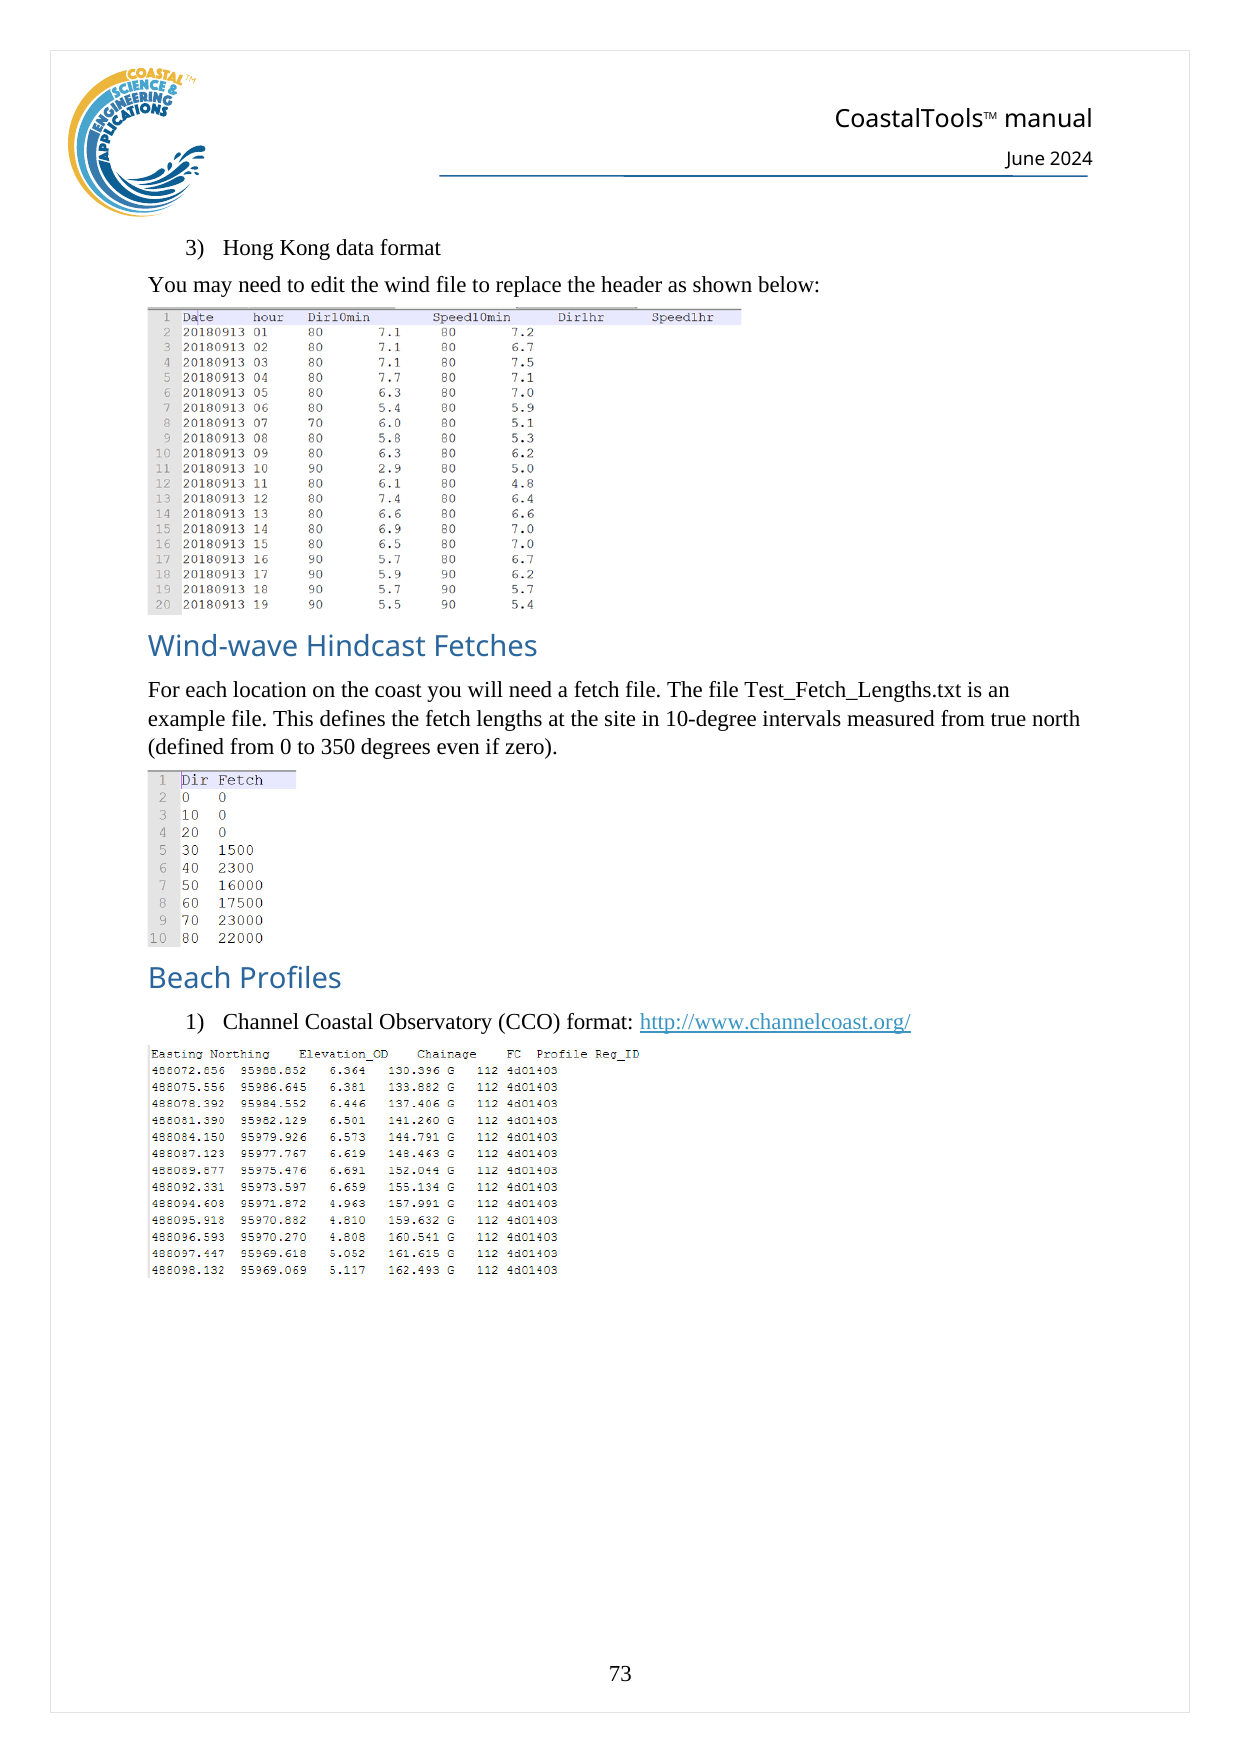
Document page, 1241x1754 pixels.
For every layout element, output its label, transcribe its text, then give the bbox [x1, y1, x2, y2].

text Beach Profiles [148, 957, 1093, 997]
list Channel Coastal Observatory (CCO) format: http://www.channelcoast.org/ [185, 1008, 1093, 1035]
picture [147, 1045, 650, 1278]
picture [147, 307, 742, 615]
text For each location on the coast you will need a fetch file. The file Test_Fetch_Lengths.txt is an example file. This defines the fetch lengths at the site in 10-degree intervals measured from true north (defined from 0 to 350 degrees even if zero). [148, 676, 1093, 760]
list Hong Kong data format [185, 234, 1093, 260]
text Wind-wave Hindcast Fetches [148, 625, 1093, 665]
text You may need to edit the wind file to replace the header as shown below: [148, 271, 1093, 297]
picture [147, 770, 297, 947]
